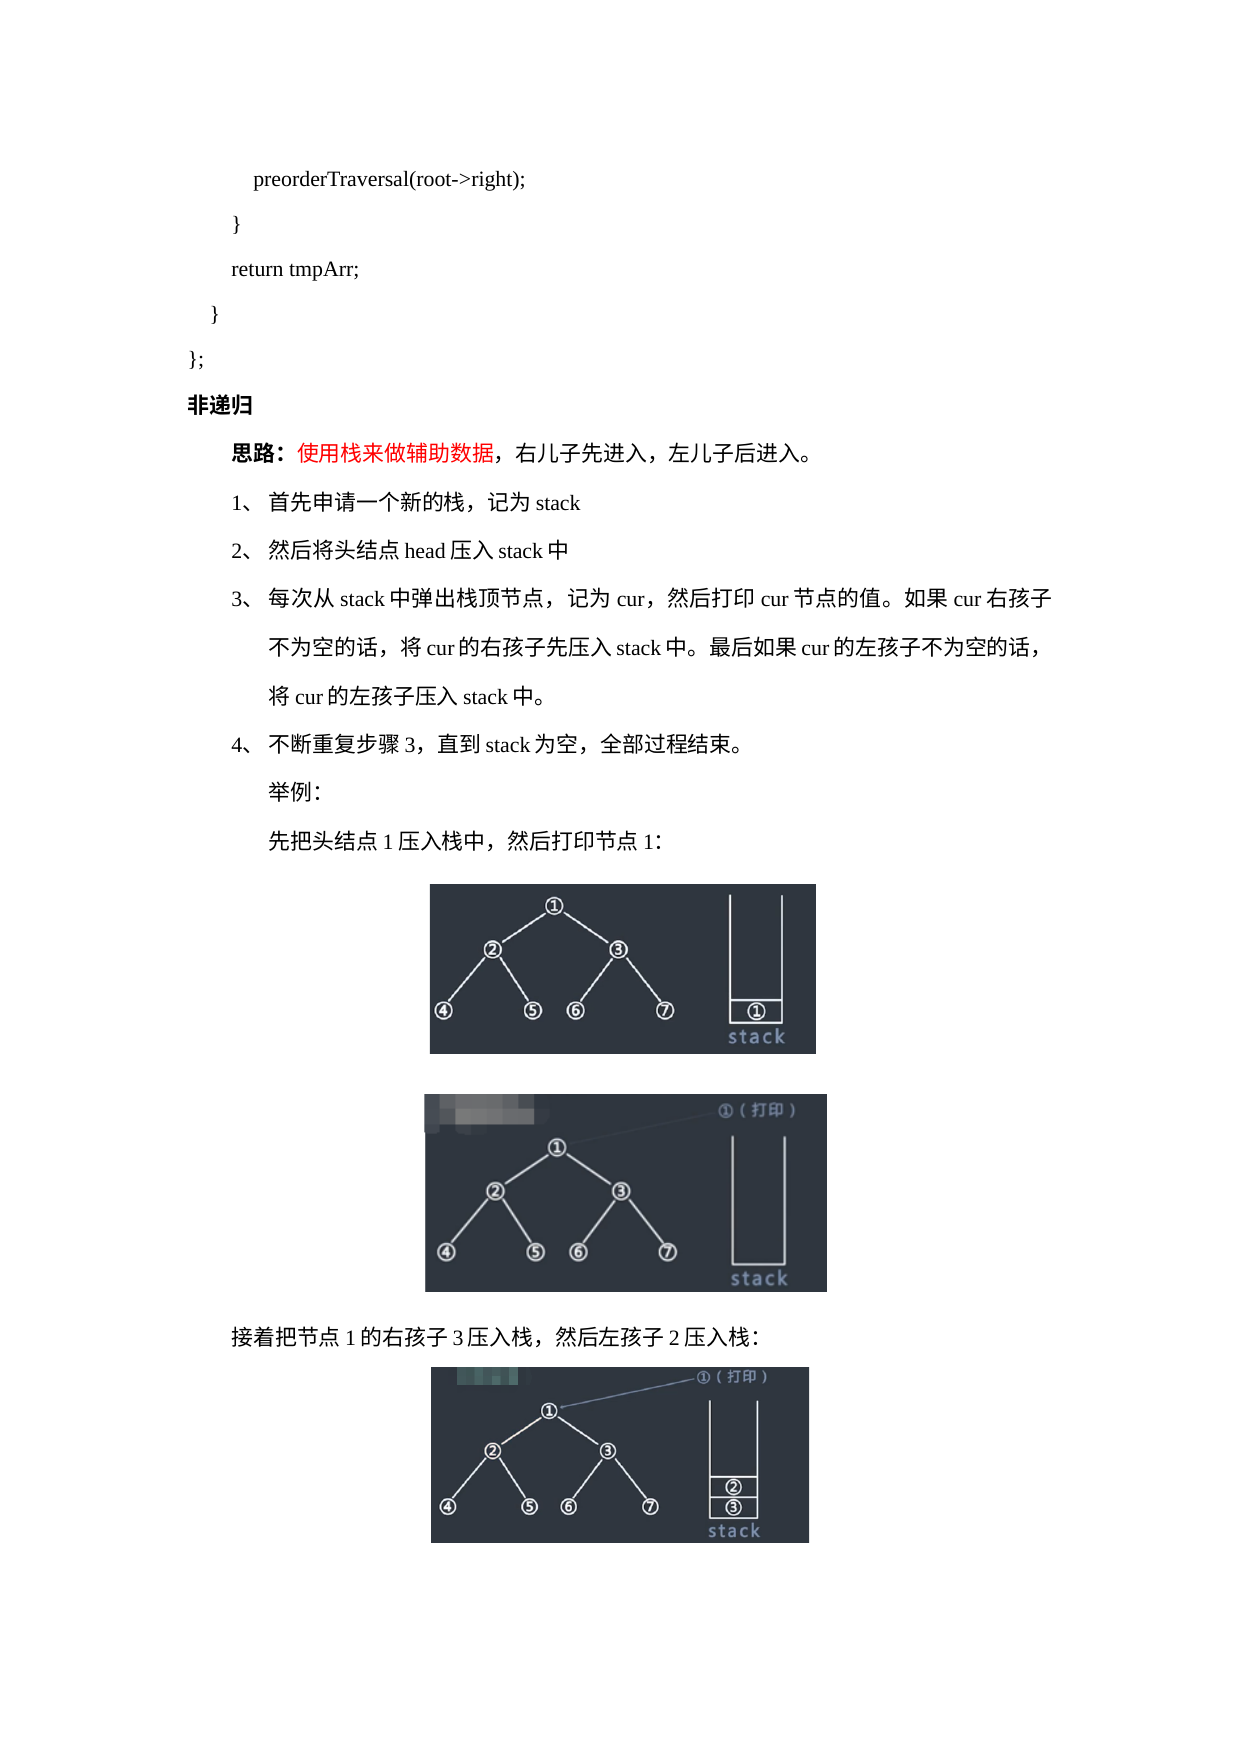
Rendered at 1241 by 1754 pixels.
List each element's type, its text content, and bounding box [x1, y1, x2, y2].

picture [431, 1367, 810, 1543]
text }; [187, 342, 1053, 375]
text 接着把节点1的右孩子3压入栈，然后左孩子2压入栈： [187, 1319, 1053, 1352]
list 不断重复步骤3，直到stack为空，全部过程结束。 [231, 727, 1053, 759]
list 首先申请一个新的栈，记为stack [231, 484, 1053, 517]
text } [187, 207, 1053, 239]
list 先把头结点1压入栈中，然后打印节点1： [269, 823, 1053, 856]
list 然后将头结点head压入stack中 [231, 532, 1053, 565]
list 每次从stack中弹出栈顶节点，记为cur，然后打印cur节点的值。如果cur右孩子不为空的话，将cur的右孩子先压入stack中。最后如果cur的左孩子不为空的话，将cur的左孩子压入stack中。 [231, 581, 1053, 711]
text return tmpArr; [187, 252, 1053, 285]
text } [187, 297, 1053, 330]
picture [424, 1094, 827, 1292]
subtitle 非递归 [187, 387, 1053, 420]
list 举例： [269, 775, 1053, 807]
picture [429, 884, 816, 1054]
text preorderTraversal(root->right); [187, 162, 1053, 194]
text 思路：使用栈来做辅助数据，右儿子先进入，左儿子后进入。 [187, 436, 1053, 468]
